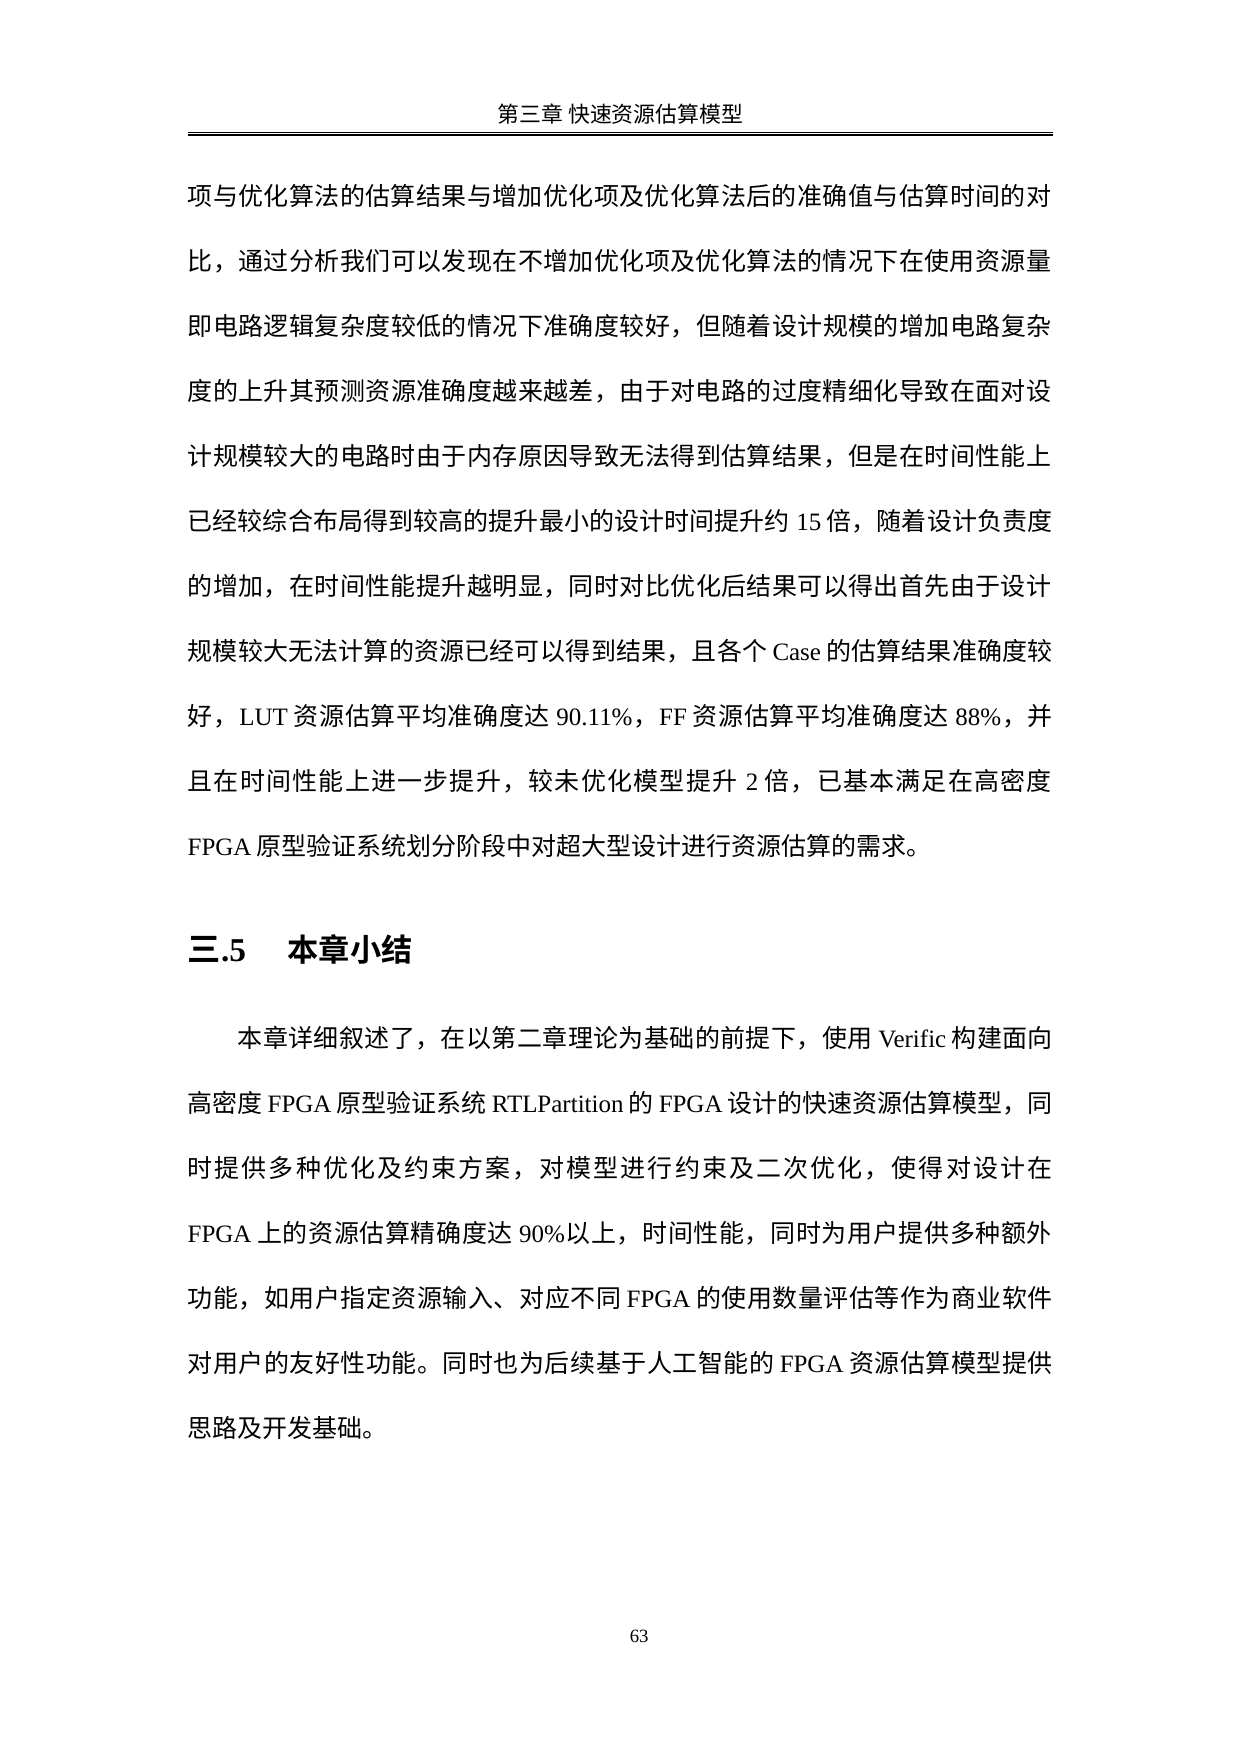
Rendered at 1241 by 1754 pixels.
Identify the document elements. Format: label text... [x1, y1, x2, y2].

subtitle 本章小结 [187, 914, 1053, 979]
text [187, 162, 1053, 877]
text 本章详细叙述了，在以第二章理论为基础的前提下，使用Verific构建面向高密度FPGA原型验证系统RTLPartition的FPGA设计的快速资源估算模型，同时提供多种优化及约束方案，对模型进行约束及二次优化，使得对设计在FPGA上的资源估算精确度达90%以上，时间性能，同时为用户提供多种额外功能，如用户指定资源输入、对应不同FPGA的使用数量评估等作为商业软件对用户的友好性功能。同时也为后续基于人工智能的FPGA资源估算模型提供思路及开发基础。 [187, 1004, 1053, 1459]
